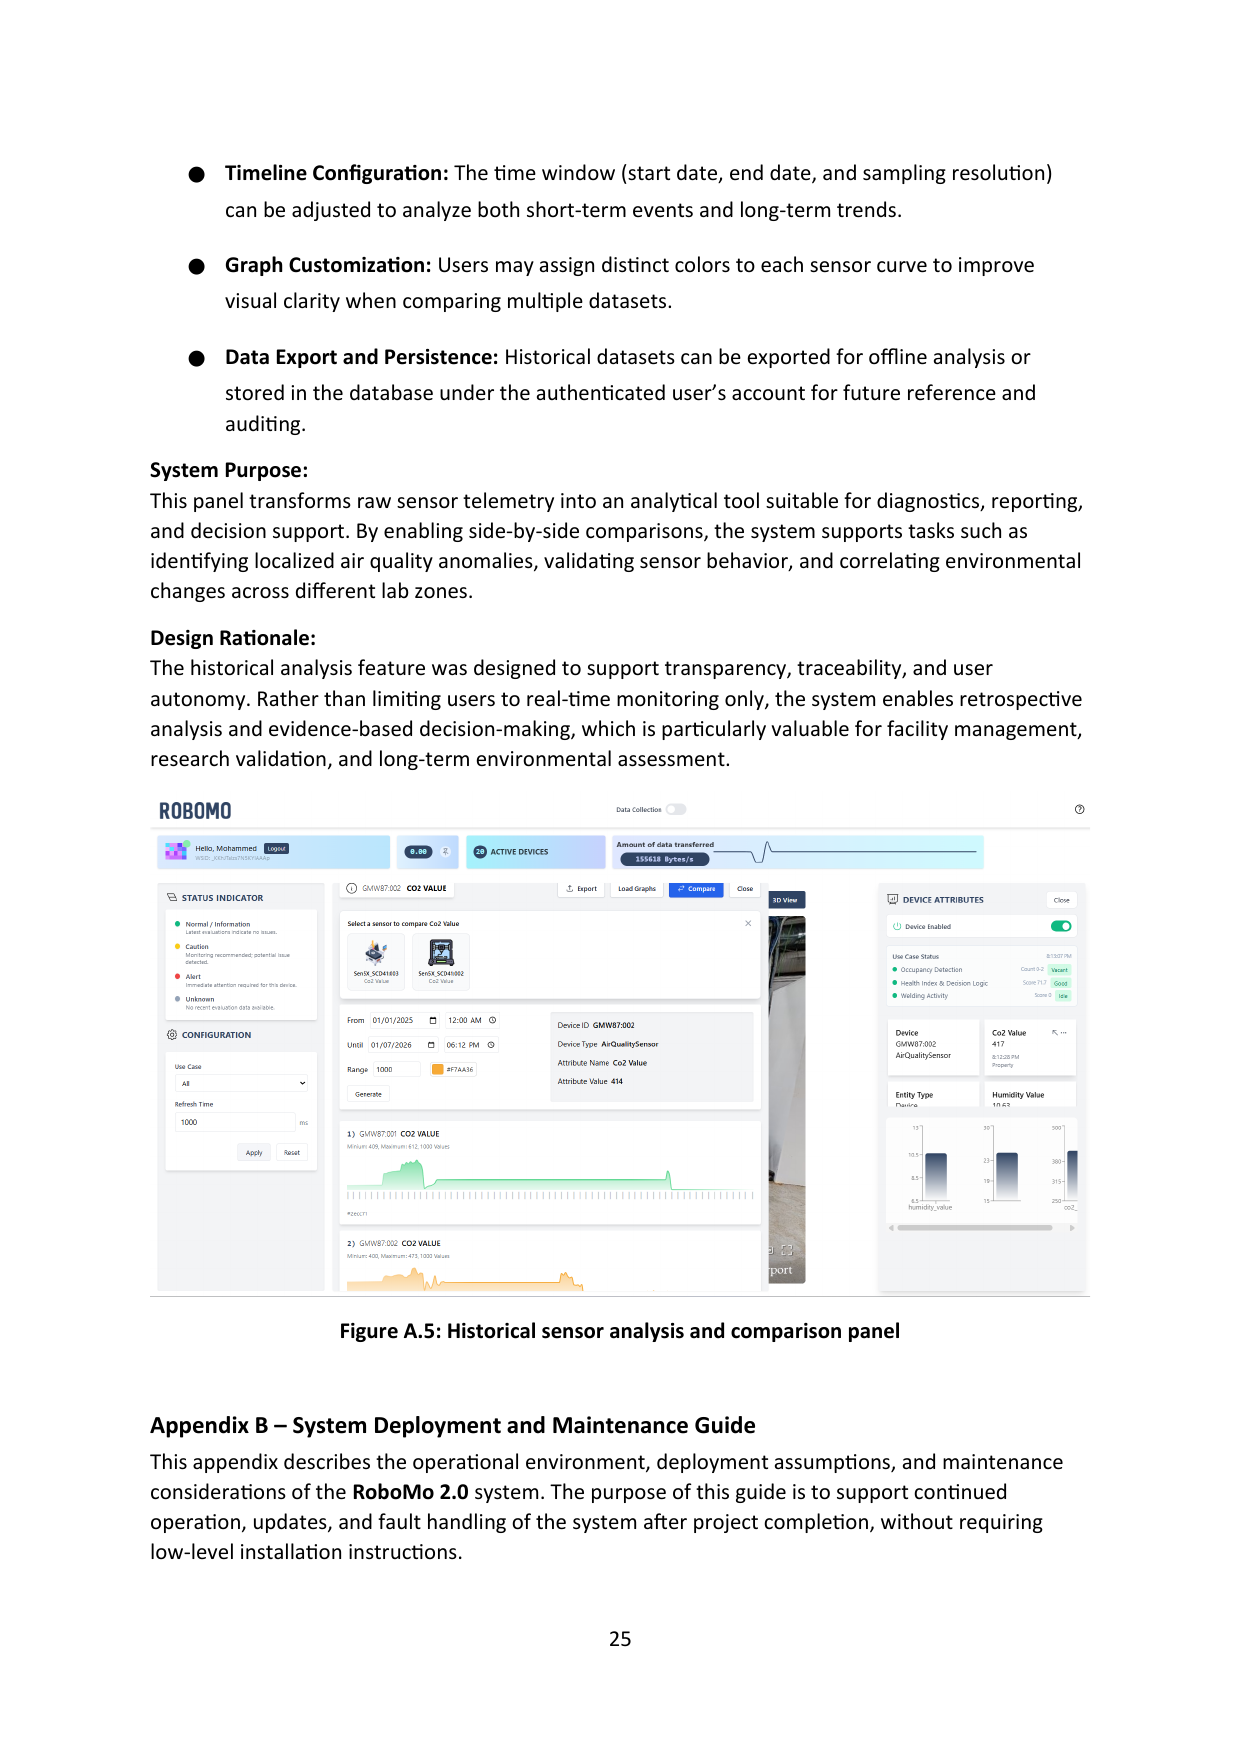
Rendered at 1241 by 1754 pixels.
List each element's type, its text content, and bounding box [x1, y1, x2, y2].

subtitle Appendix B – System Deployment and Maintenance Guide [150, 1410, 1090, 1440]
text System Purpose: This panel transforms raw sensor telemetry into an analytical tool suitable for diagnostics, reporting, and decision support. By enabling side-by-side comparisons, the system supports tasks such as identifying localized air quality anomalies, validating sensor behavior, and correlating environmental changes across different lab zones. [150, 456, 1090, 604]
picture [150, 791, 1091, 1297]
list Timeline Configuration: The time window (start date, end date, and sampling resolution) can be adjusted to analyze both short-term events and long-term trends. [187, 150, 1090, 223]
list Data Export and Persistence: Historical datasets can be exported for offline analysis or stored in the database under the authenticated user’s account for future reference and auditing. [187, 333, 1090, 437]
text Design Rationale: The historical analysis feature was designed to support transparency, traceability, and user autonomy. Rather than limiting users to real-time monitoring only, the system enables retrospective analysis and evidence-based decision-making, which is particularly valuable for facility management, research validation, and long-term environmental assessment. [150, 623, 1090, 772]
text This appendix describes the operational environment, deployment assumptions, and maintenance considerations of the RoboMo 2.0 system. The purpose of this guide is to support continued operation, updates, and fault handling of the system after project completion, without requiring low-level installation instructions. [150, 1447, 1090, 1565]
text Figure A.5: Historical sensor analysis and comparison panel [150, 1316, 1090, 1344]
list Graph Customization: Users may assign distinct colors to each sensor curve to improve visual clarity when comparing multiple datasets. [187, 242, 1090, 315]
